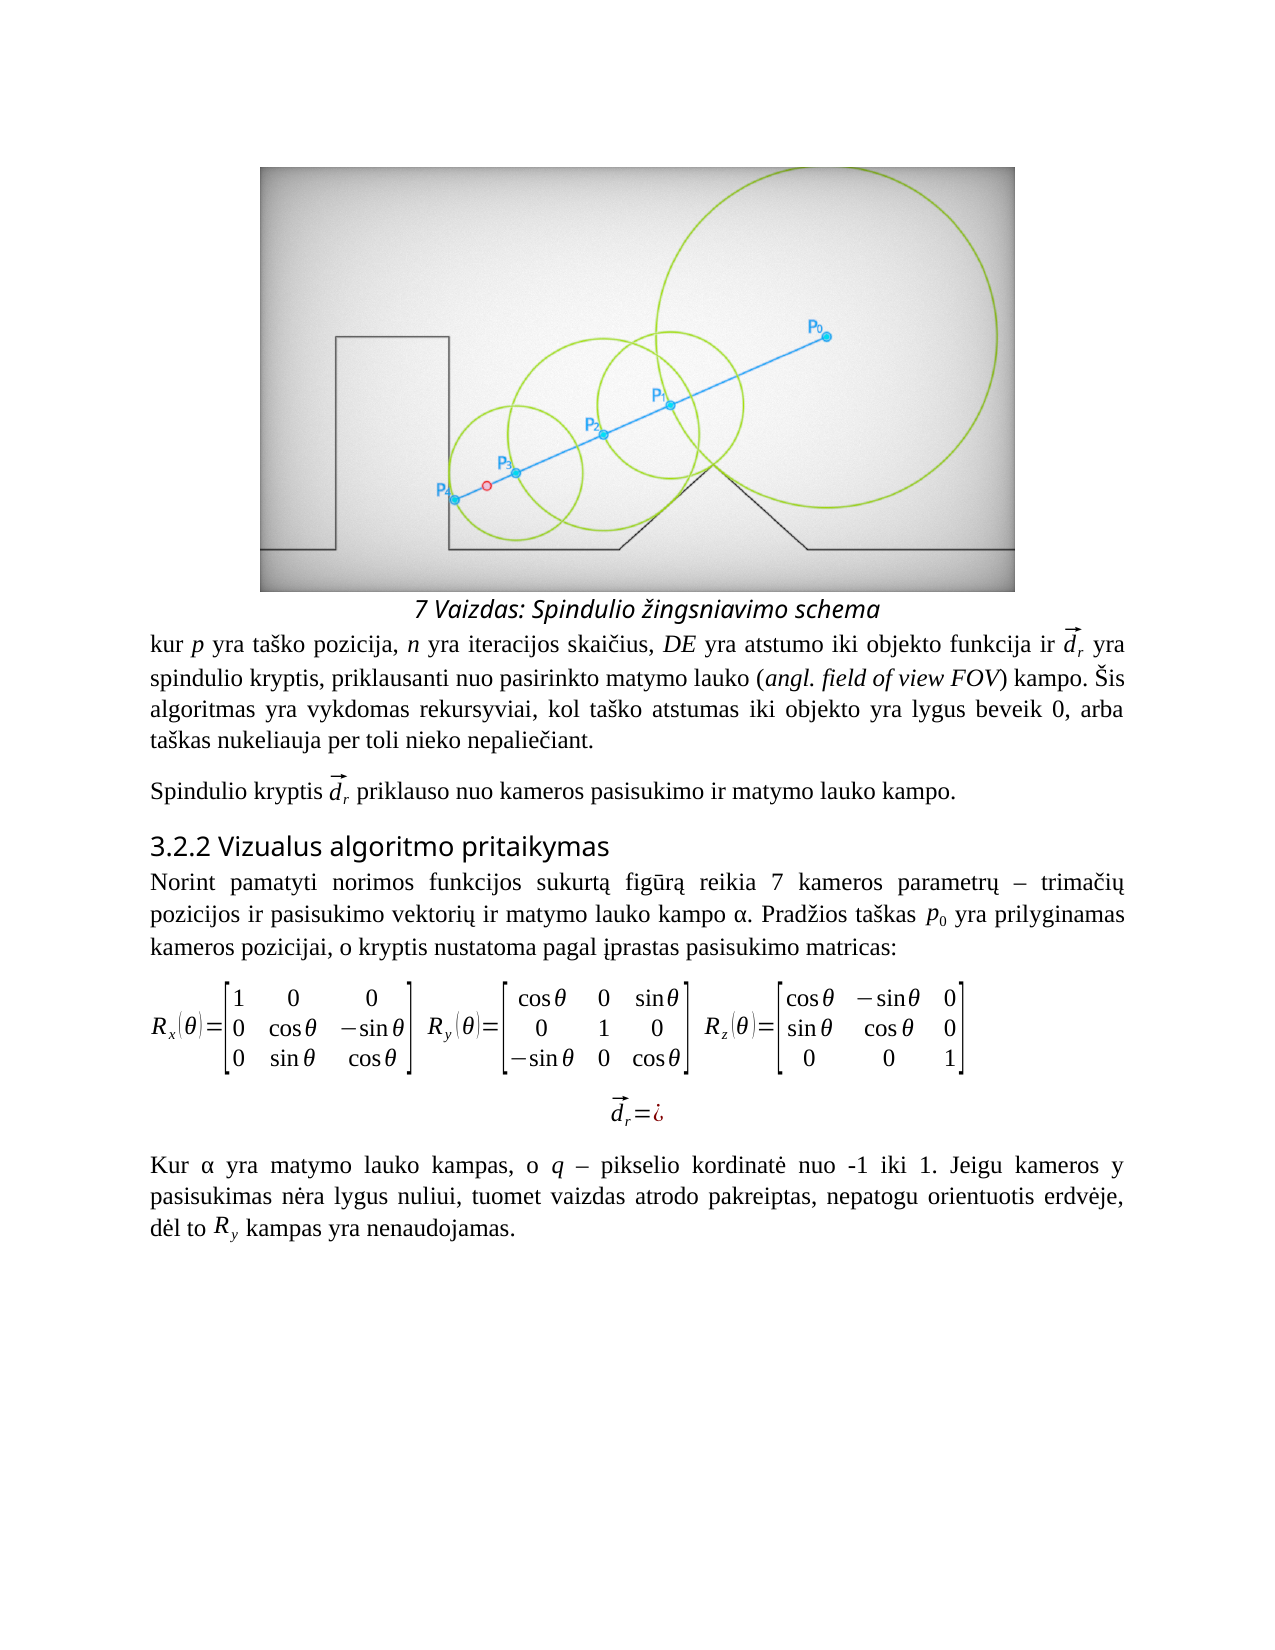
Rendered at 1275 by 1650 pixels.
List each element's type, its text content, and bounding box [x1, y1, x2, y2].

text Spindulio kryptis priklauso nuo kameros pasisukimo ir matymo lauko kampo. [150, 773, 1125, 808]
picture [260, 167, 1015, 592]
text Norint pamatyti norimos funkcijos sukurtą figūrą reikia 7 kameros parametrų – trimačių pozicijos ir pasisukimo vektorių ir matymo lauko kampo α. Pradžios taškas yra prilyginamas kameros pozicijai, o kryptis nustatoma pagal įprastas pasisukimo matricas: [150, 867, 1125, 961]
text Kur α yra matymo lauko kampas, o q – pikselio kordinatė nuo -1 iki 1. Jeigu kameros y pasisukimas nėra lygus nuliui, tuomet vaizdas atrodo pakreiptas, nepatogu orientuotis erdvėje, dėl to kampas yra nenaudojamas. [150, 1150, 1125, 1243]
subtitle 3.2.2 Vizualus algoritmo pritaikymas [150, 827, 1125, 864]
